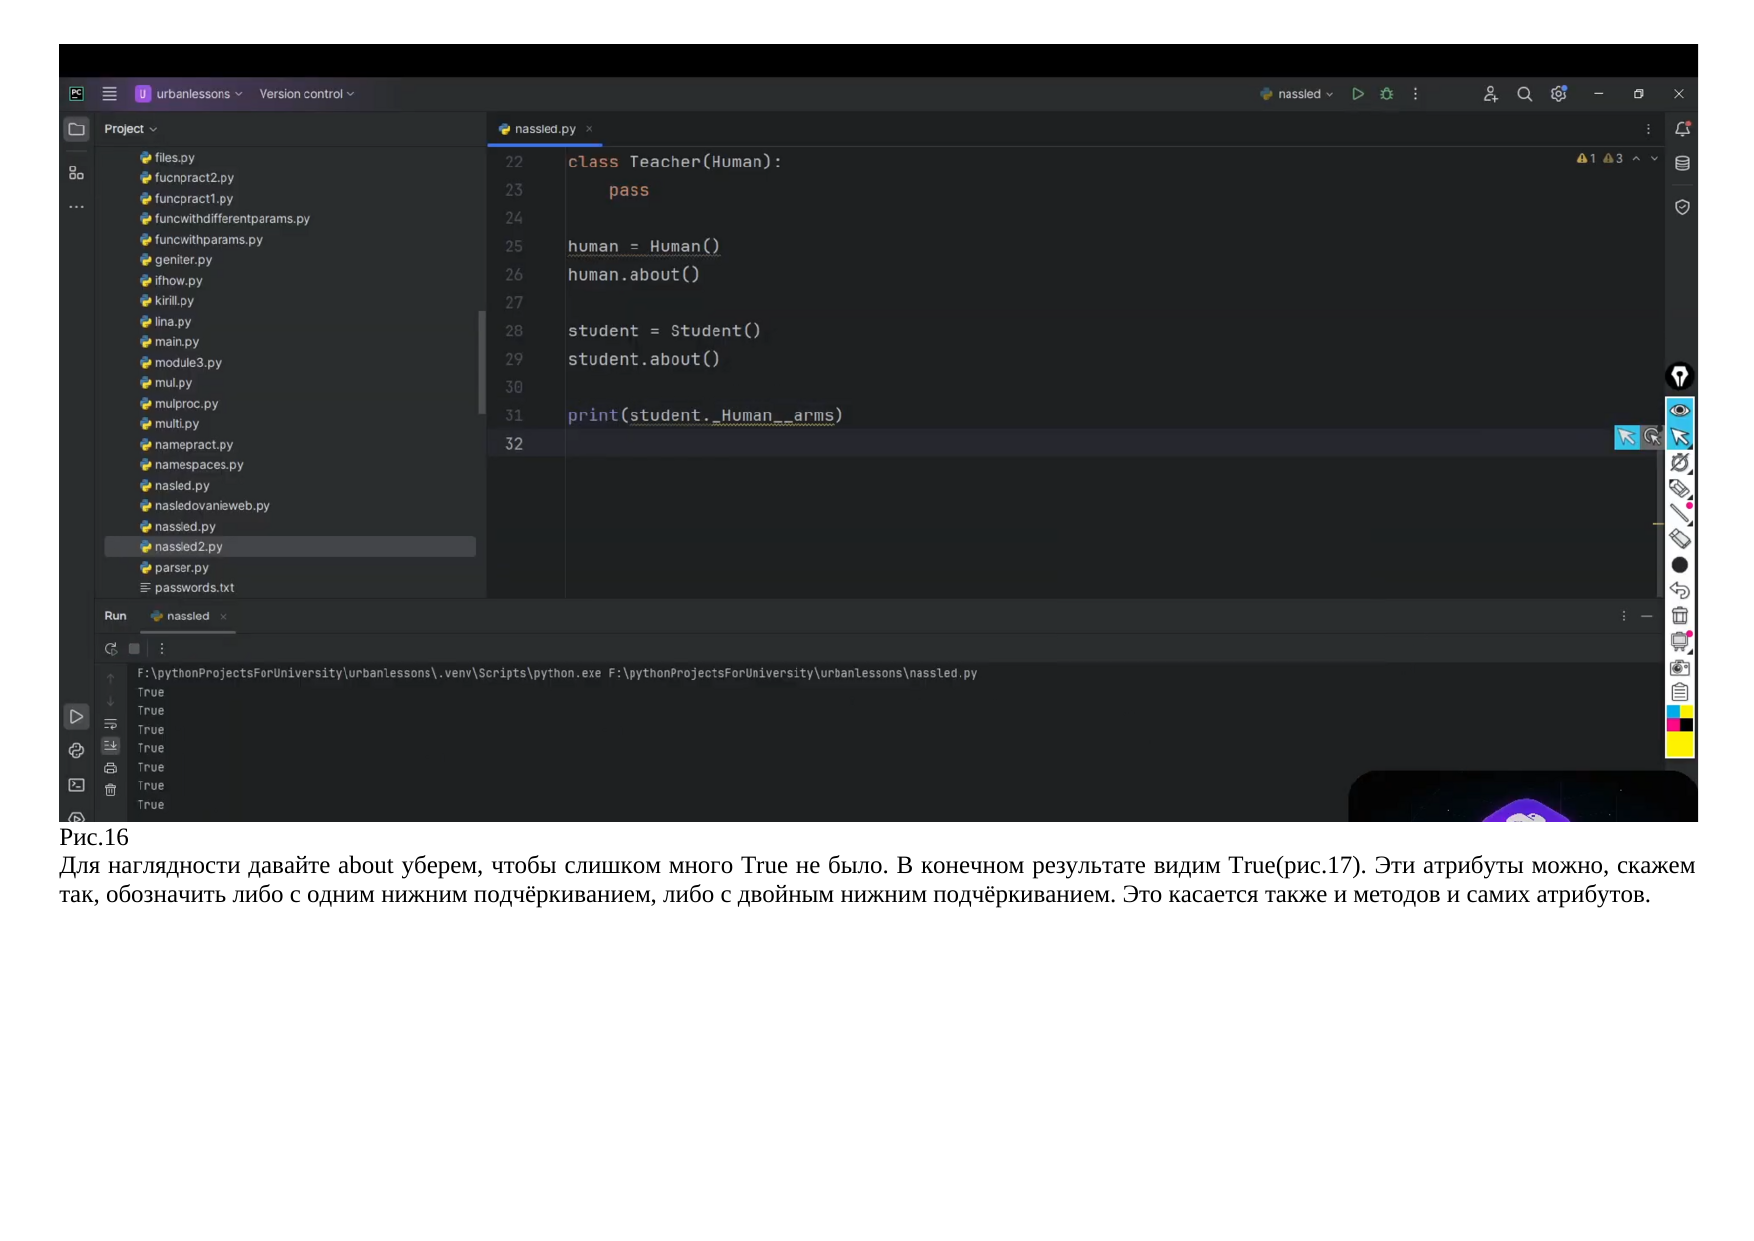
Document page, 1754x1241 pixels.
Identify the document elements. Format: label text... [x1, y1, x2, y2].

text Для наглядности давайте about уберем, чтобы слишком много True не было. В конечном результате видим True(рис.17). Эти атрибуты можно, скажем так, обозначить либо с одним нижним подчёркиванием, либо с двойным нижним подчёркиванием. Это касается также и методов и самих атрибутов. [59, 850, 1698, 908]
text Рис.16 [59, 822, 1698, 850]
picture [59, 44, 1699, 822]
